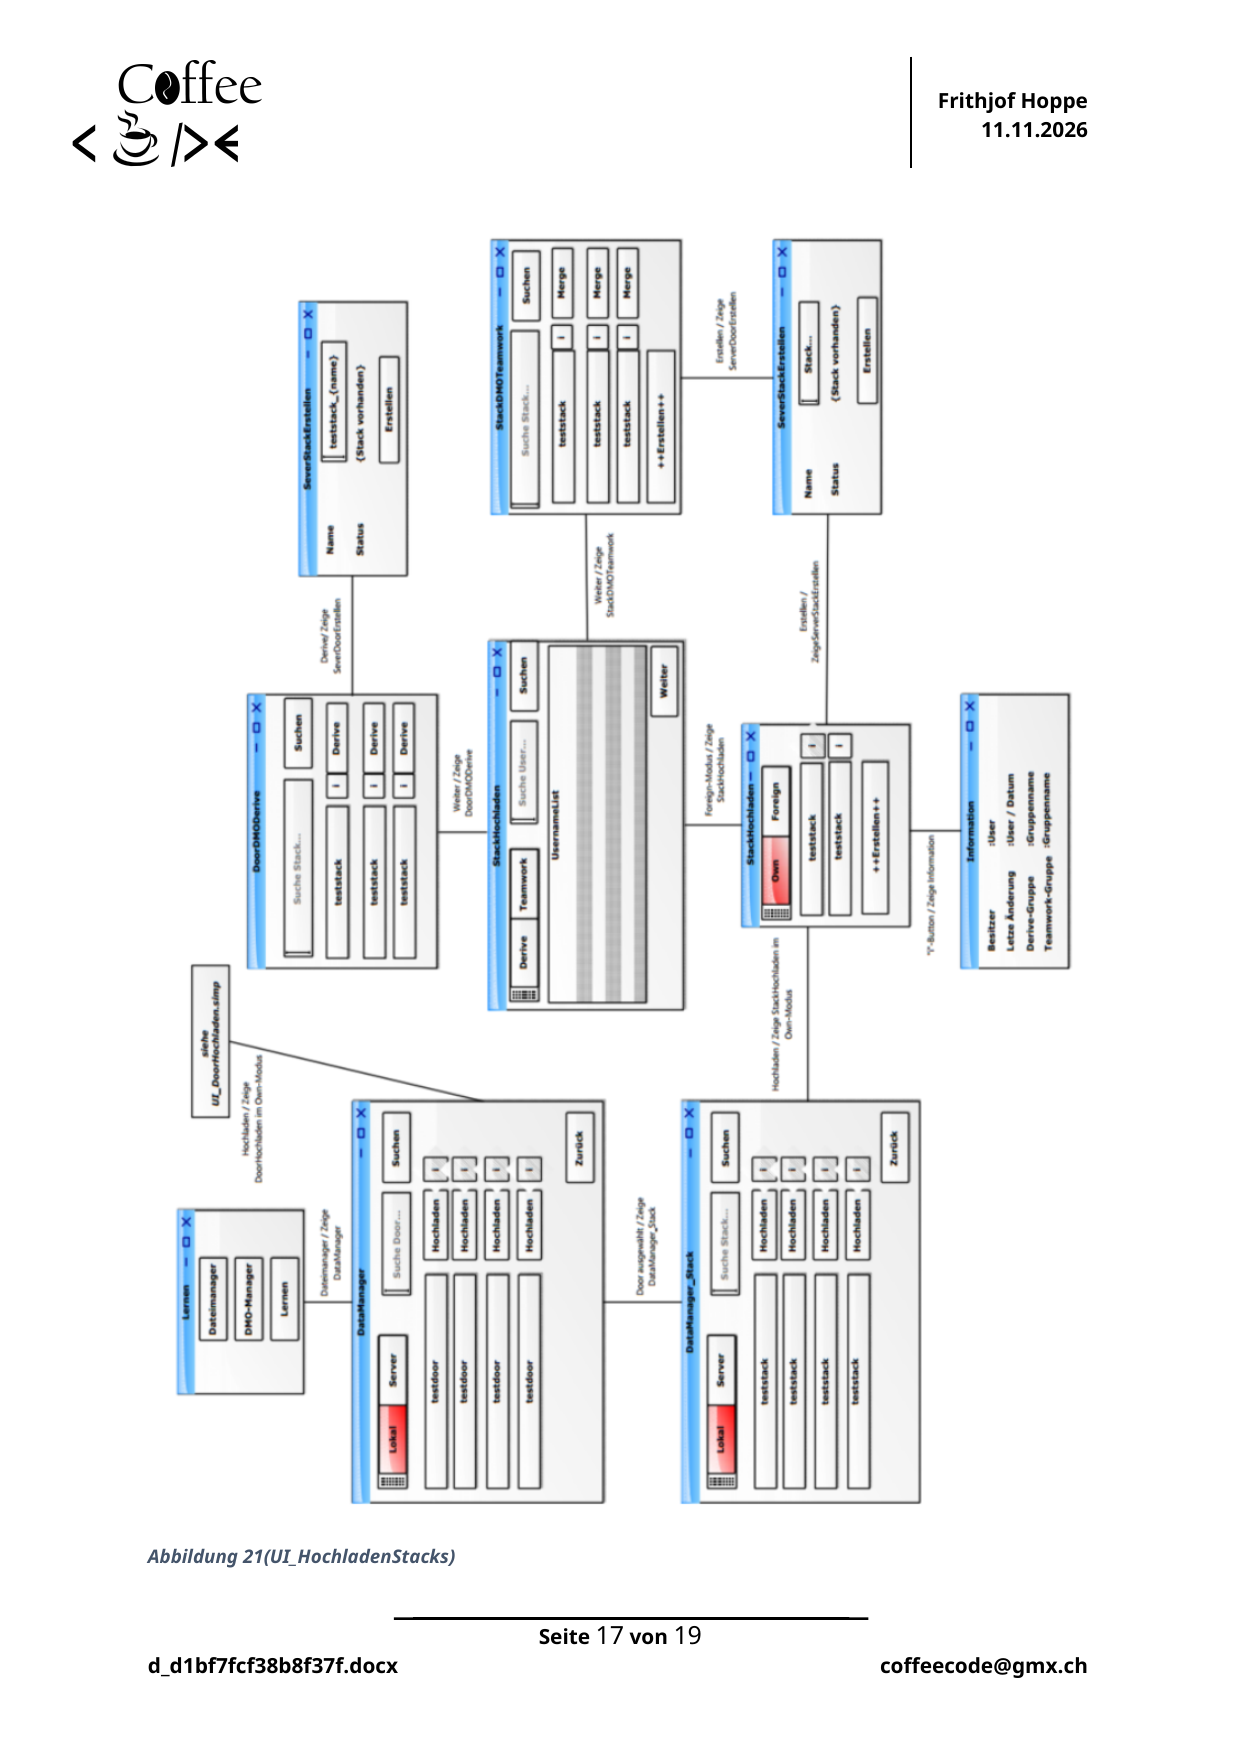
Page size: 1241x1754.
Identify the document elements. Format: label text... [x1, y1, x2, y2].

picture [149, 228, 1079, 1523]
picture [72, 60, 262, 179]
